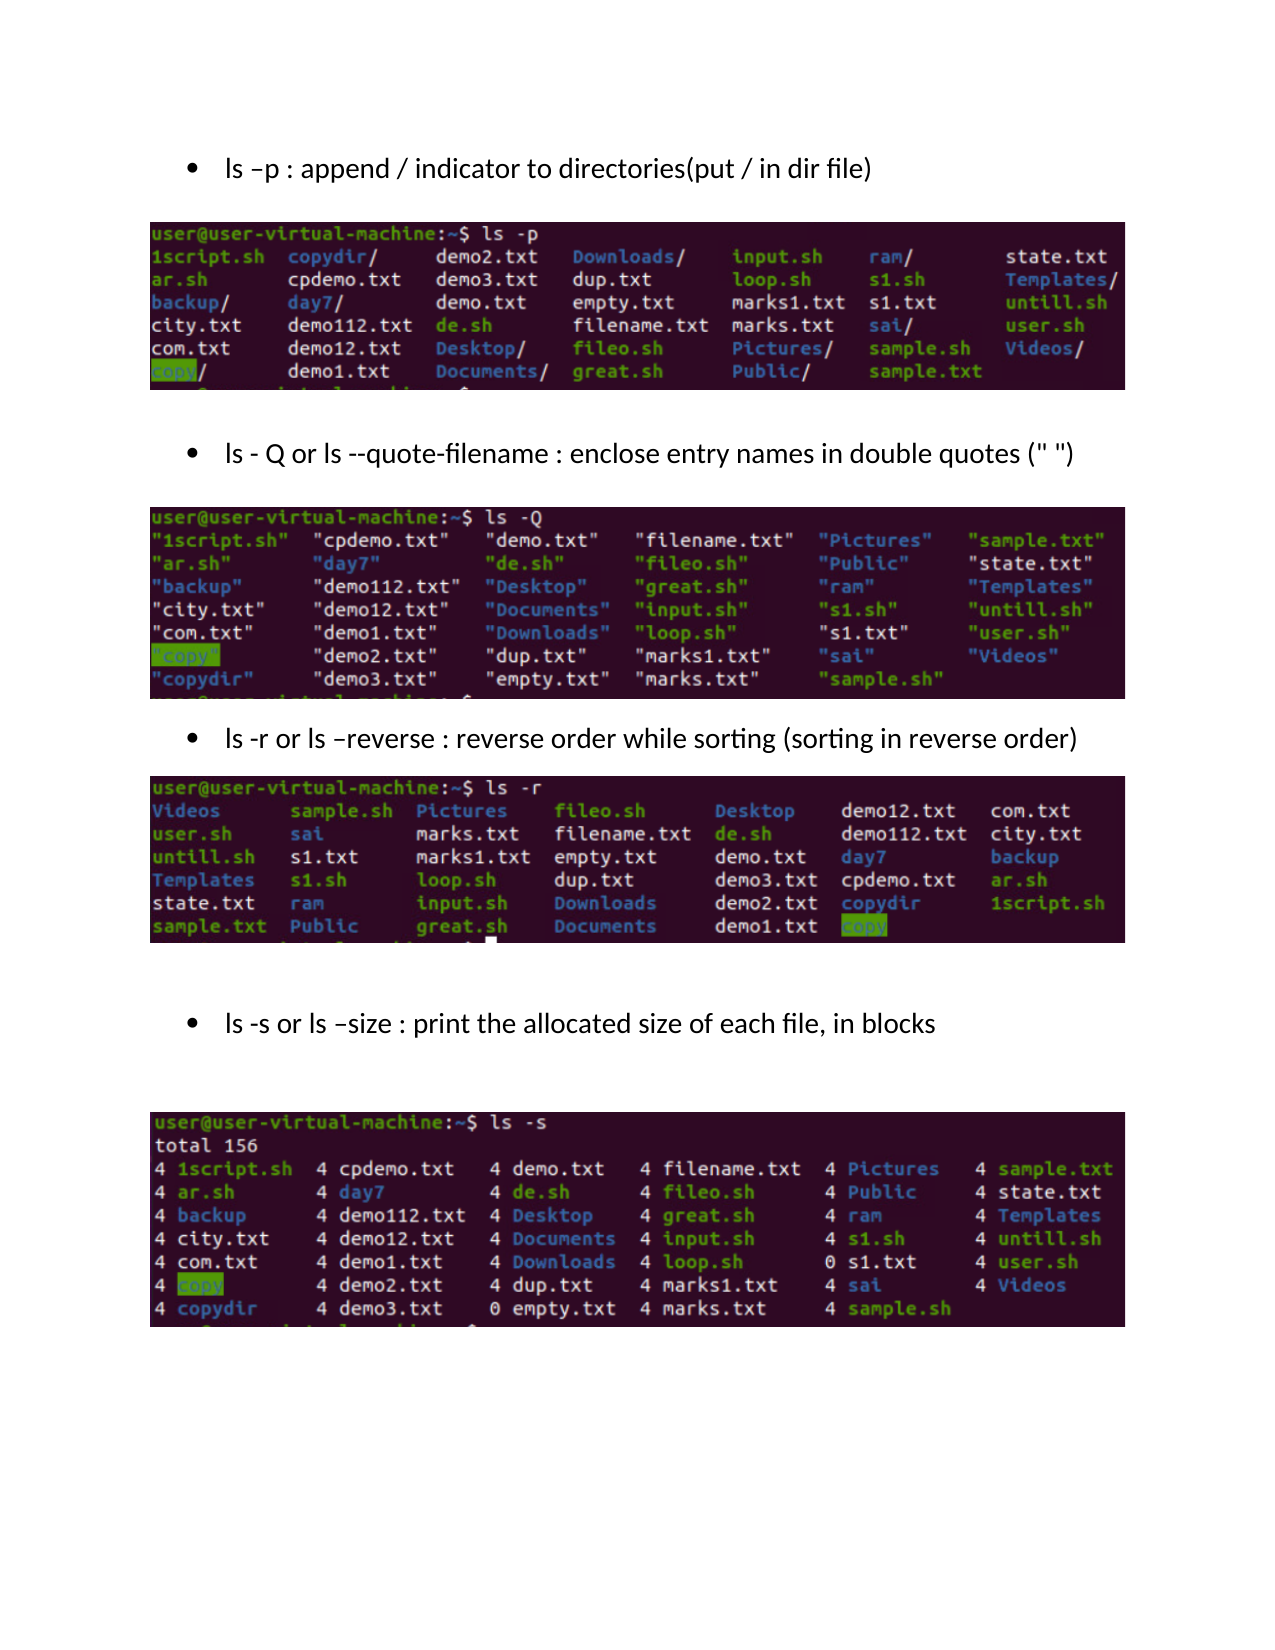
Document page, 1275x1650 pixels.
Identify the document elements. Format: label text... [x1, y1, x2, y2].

list ls -r or ls –reverse : reverse order while sorting (sorting in reverse order) [187, 720, 1125, 756]
picture [150, 1112, 1125, 1327]
list ls –p : append / indicator to directories(put / in dir file) [187, 150, 1125, 186]
list ls -s or ls –size : print the allocated size of each file, in blocks [187, 1005, 1125, 1041]
picture [150, 507, 1125, 699]
picture [150, 776, 1125, 943]
list ls - Q or ls --quote-filename : enclose entry names in double quotes (" ") [187, 435, 1125, 471]
picture [150, 222, 1125, 390]
